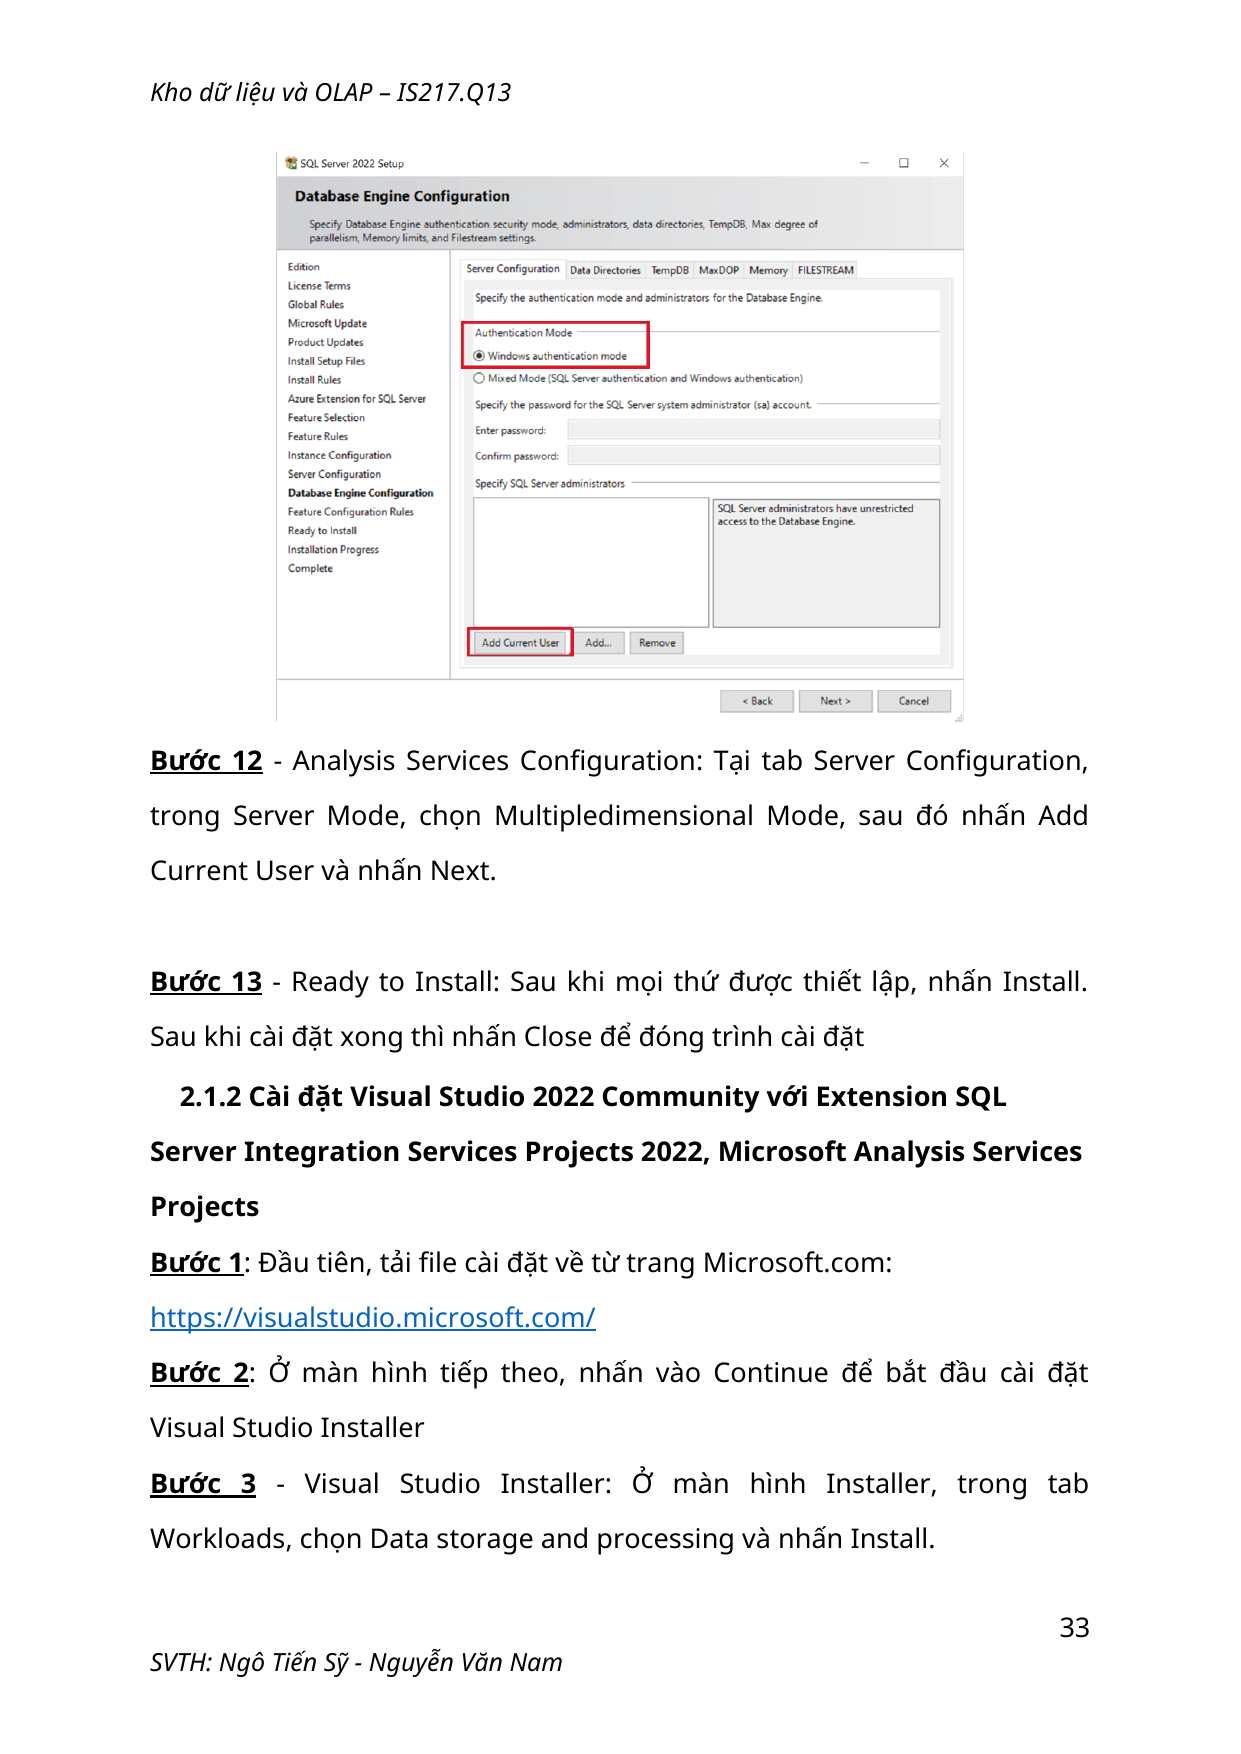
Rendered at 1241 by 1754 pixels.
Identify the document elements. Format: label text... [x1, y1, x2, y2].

text Bước 1: Đầu tiên, tải file cài đặt về từ trang Microsoft.com: https://visualstudio.microsoft.com/ [150, 1243, 1090, 1335]
text Bước 3 - Visual Studio Installer: Ở màn hình Installer, trong tab Workloads, chọn Data storage and processing và nhấn Install. [150, 1464, 1090, 1556]
text Bước 12 - Analysis Services Configuration: Tại tab Server Configuration, trong Server Mode, chọn Multipledimensional Mode, sau đó nhấn Add Current User và nhấn Next. [150, 741, 1090, 888]
text Bước 13 - Ready to Install: Sau khi mọi thứ được thiết lập, nhấn Install. Sau khi cài đặt xong thì nhấn Close để đóng trình cài đặt [150, 962, 1090, 1054]
picture [276, 150, 964, 723]
subtitle 2.1.2 Cài đặt Visual Studio 2022 Community với Extension SQL Server Integration Services Projects 2022, Microsoft Analysis Services Projects [150, 1077, 1090, 1224]
text Bước 2: Ở màn hình tiếp theo, nhấn vào Continue để bắt đầu cài đặt Visual Studio Installer [150, 1354, 1090, 1446]
